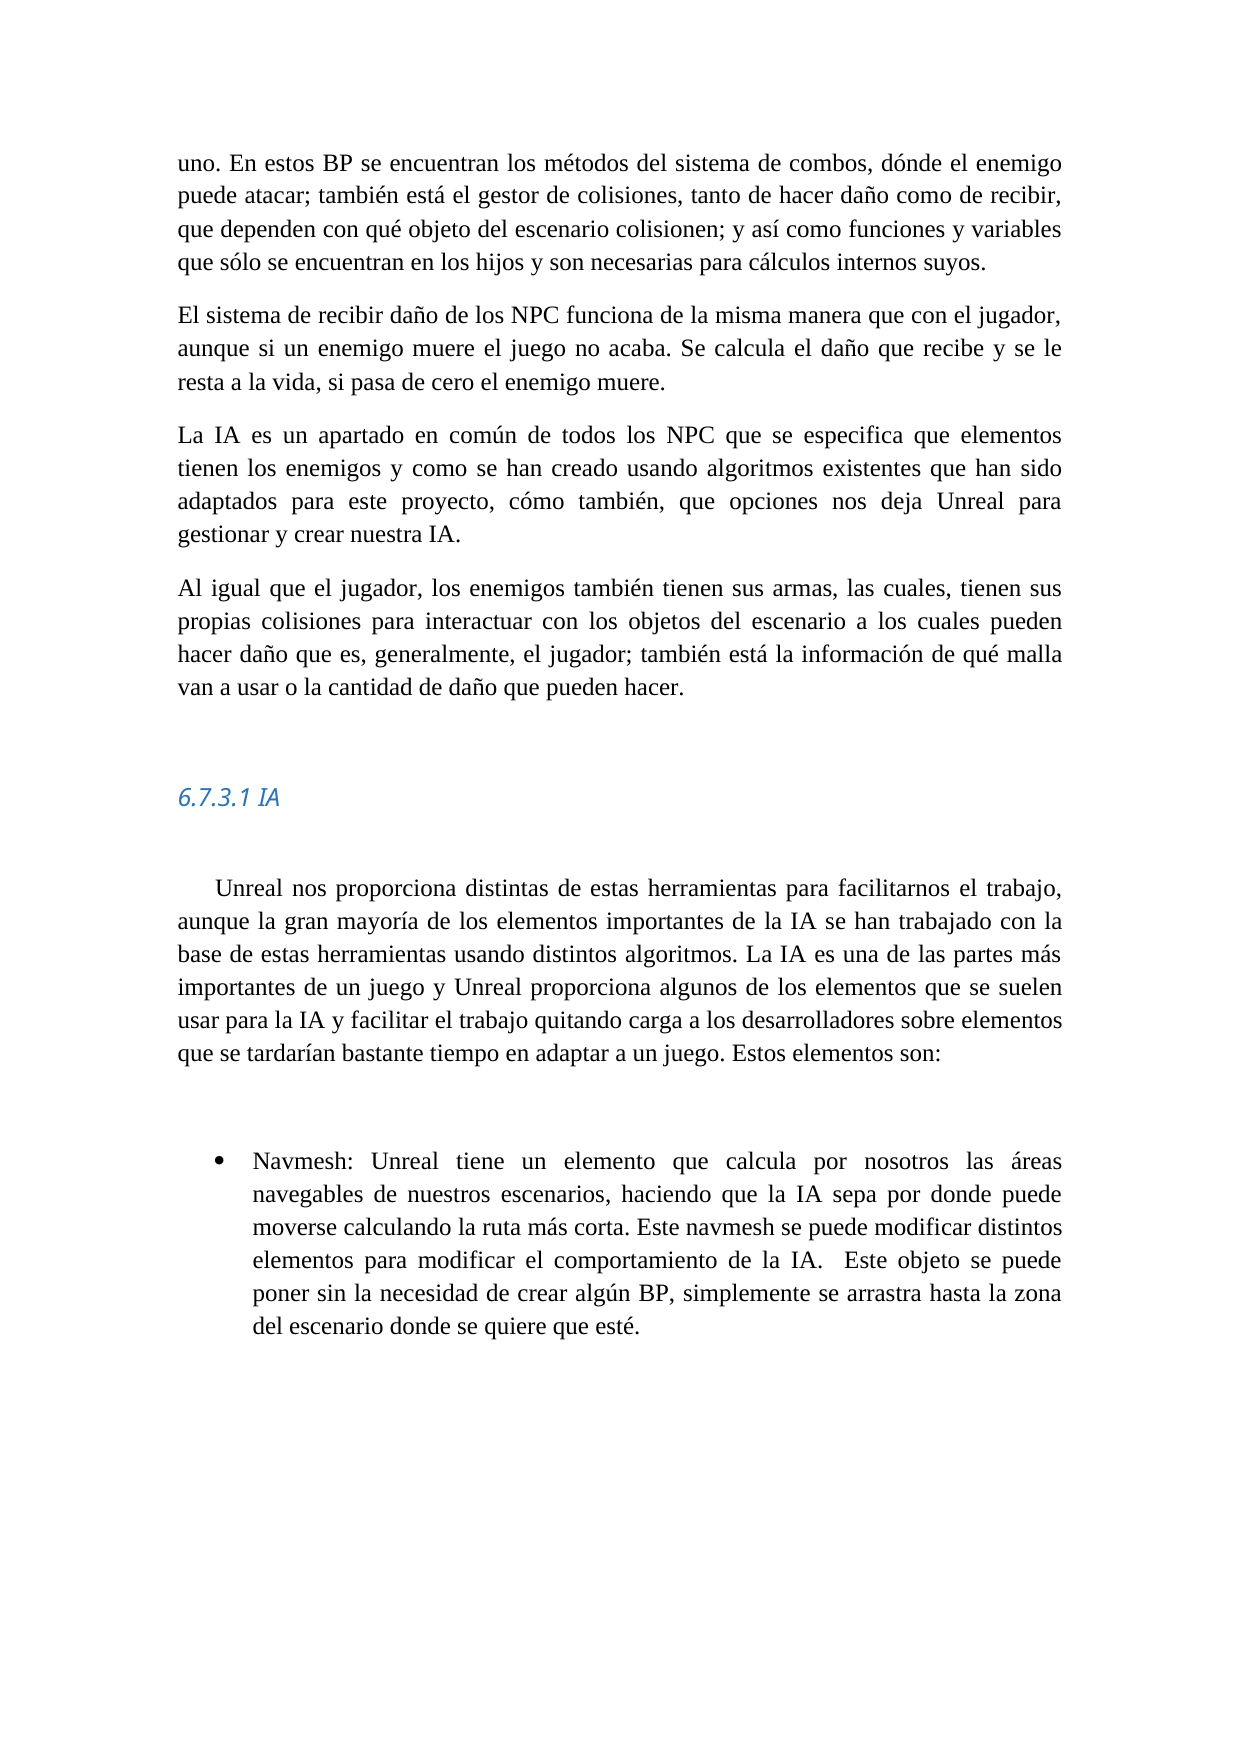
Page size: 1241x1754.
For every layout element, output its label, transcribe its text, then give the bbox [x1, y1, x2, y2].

text La IA es un apartado en común de todos los NPC que se especifica que elementos tienen los enemigos y como se han creado usando algoritmos existentes que han sido adaptados para este proyecto, cómo también, que opciones nos deja Unreal para gestionar y crear nuestra IA. [177, 420, 1063, 548]
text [177, 148, 1063, 275]
subtitle 6.7.3.1 IA [177, 780, 1063, 814]
list Navmesh: Unreal tiene un elemento que calcula por nosotros las áreas navegables de nuestros escenarios, haciendo que la IA sepa por donde puede moverse calculando la ruta más corta. Este navmesh se puede modificar distintos elementos para modificar el comportamiento de la IA. Este objeto se puede poner sin la necesidad de crear algún BP, simplemente se arrastra hasta la zona del escenario donde se quiere que esté. [215, 1146, 1063, 1340]
text El sistema de recibir daño de los NPC funciona de la misma manera que con el jugador, aunque si un enemigo muere el juego no acaba. Se calcula el daño que recibe y se le resta a la vida, si pasa de cero el enemigo muere. [177, 301, 1063, 395]
text Unreal nos proporciona distintas de estas herramientas para facilitarnos el trabajo, aunque la gran mayoría de los elementos importantes de la IA se han trabajado con la base de estas herramientas usando distintos algoritmos. La IA es una de las partes más importantes de un juego y Unreal proporciona algunos de los elementos que se suelen usar para la IA y facilitar el trabajo quitando carga a los desarrolladores sobre elementos que se tardarían bastante tiempo en adaptar a un juego. Estos elementos son: [177, 873, 1063, 1067]
text Al igual que el jugador, los enemigos también tienen sus armas, las cuales, tienen sus propias colisiones para interactuar con los objetos del escenario a los cuales pueden hacer daño que es, generalmente, el jugador; también está la información de qué malla van a usar o la cantidad de daño que pueden hacer. [177, 573, 1063, 701]
